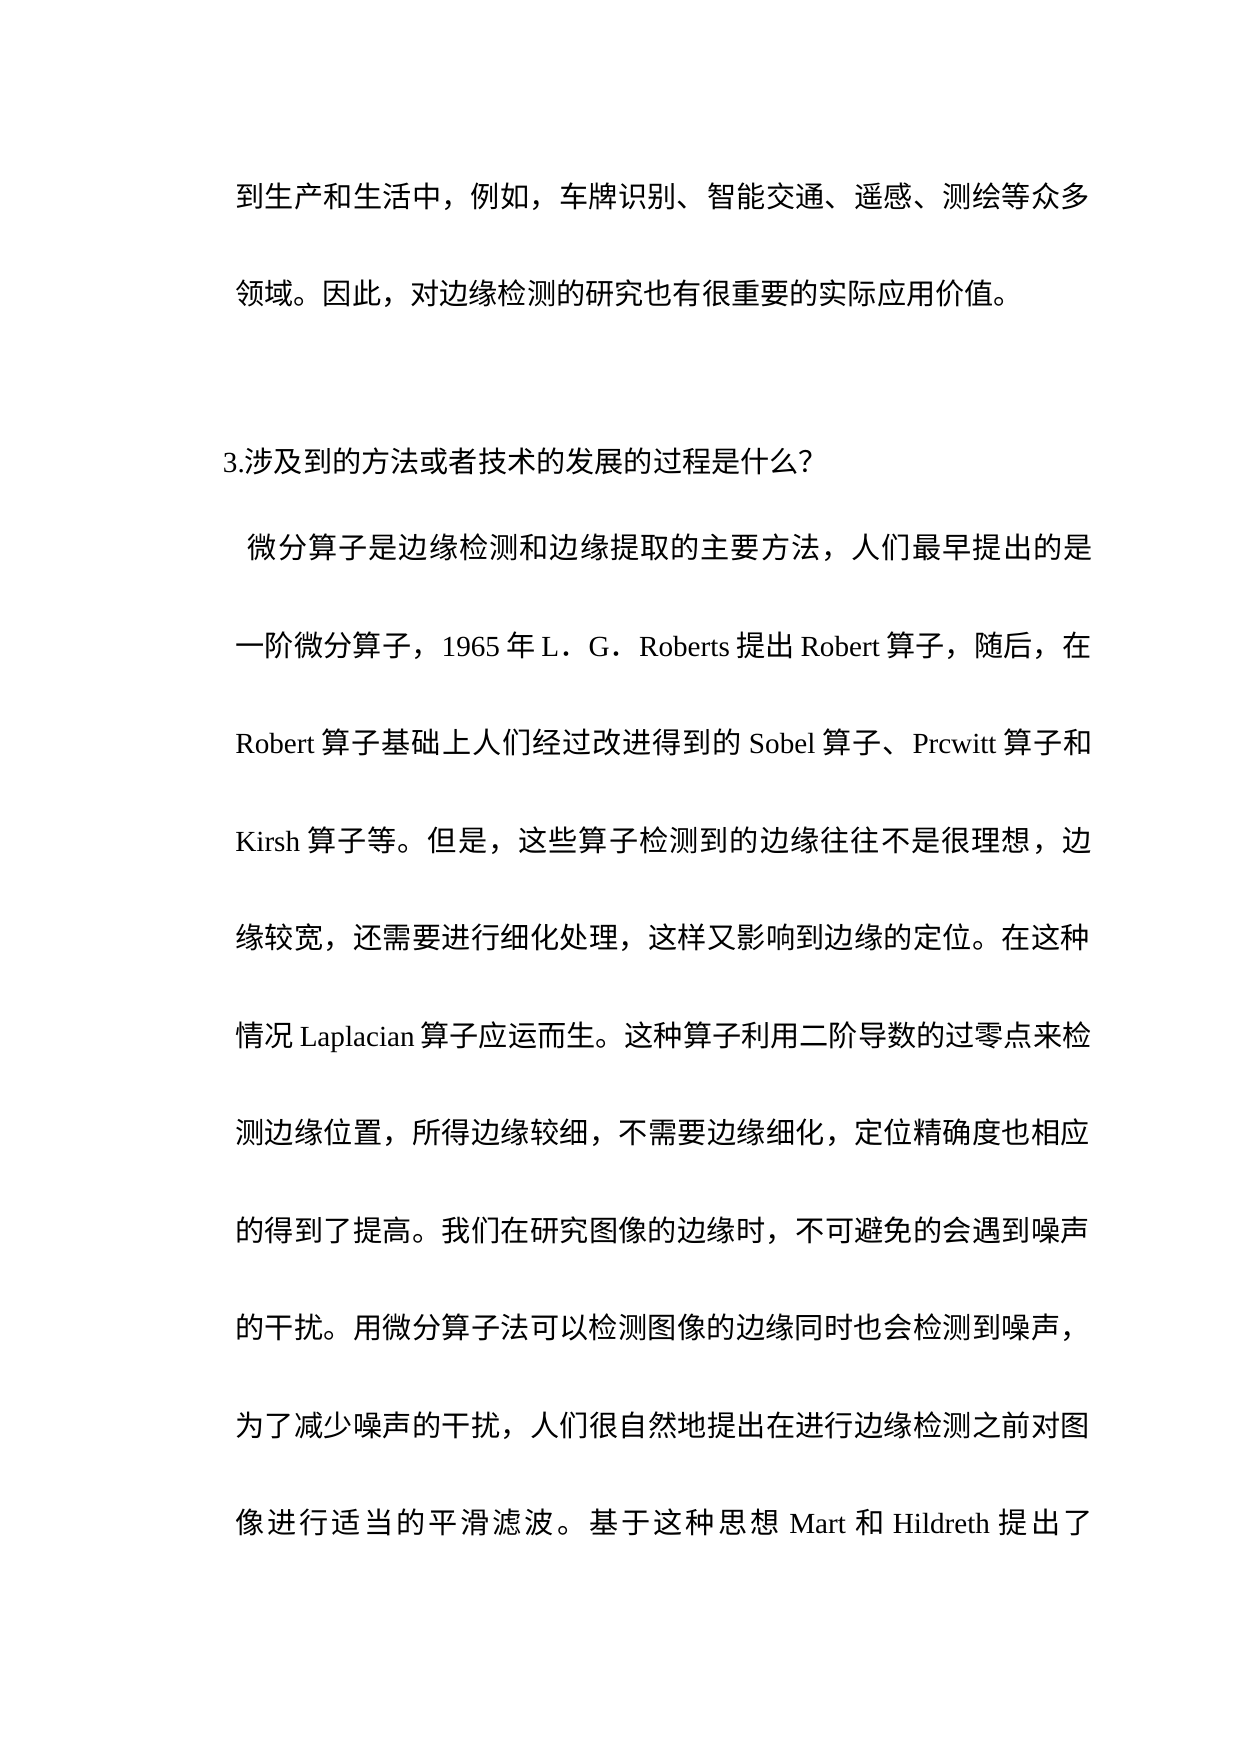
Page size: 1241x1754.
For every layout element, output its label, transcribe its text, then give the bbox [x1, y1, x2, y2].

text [235, 162, 1092, 324]
text 3.涉及到的方法或者技术的发展的过程是什么？ [179, 427, 1092, 492]
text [235, 513, 1092, 1553]
